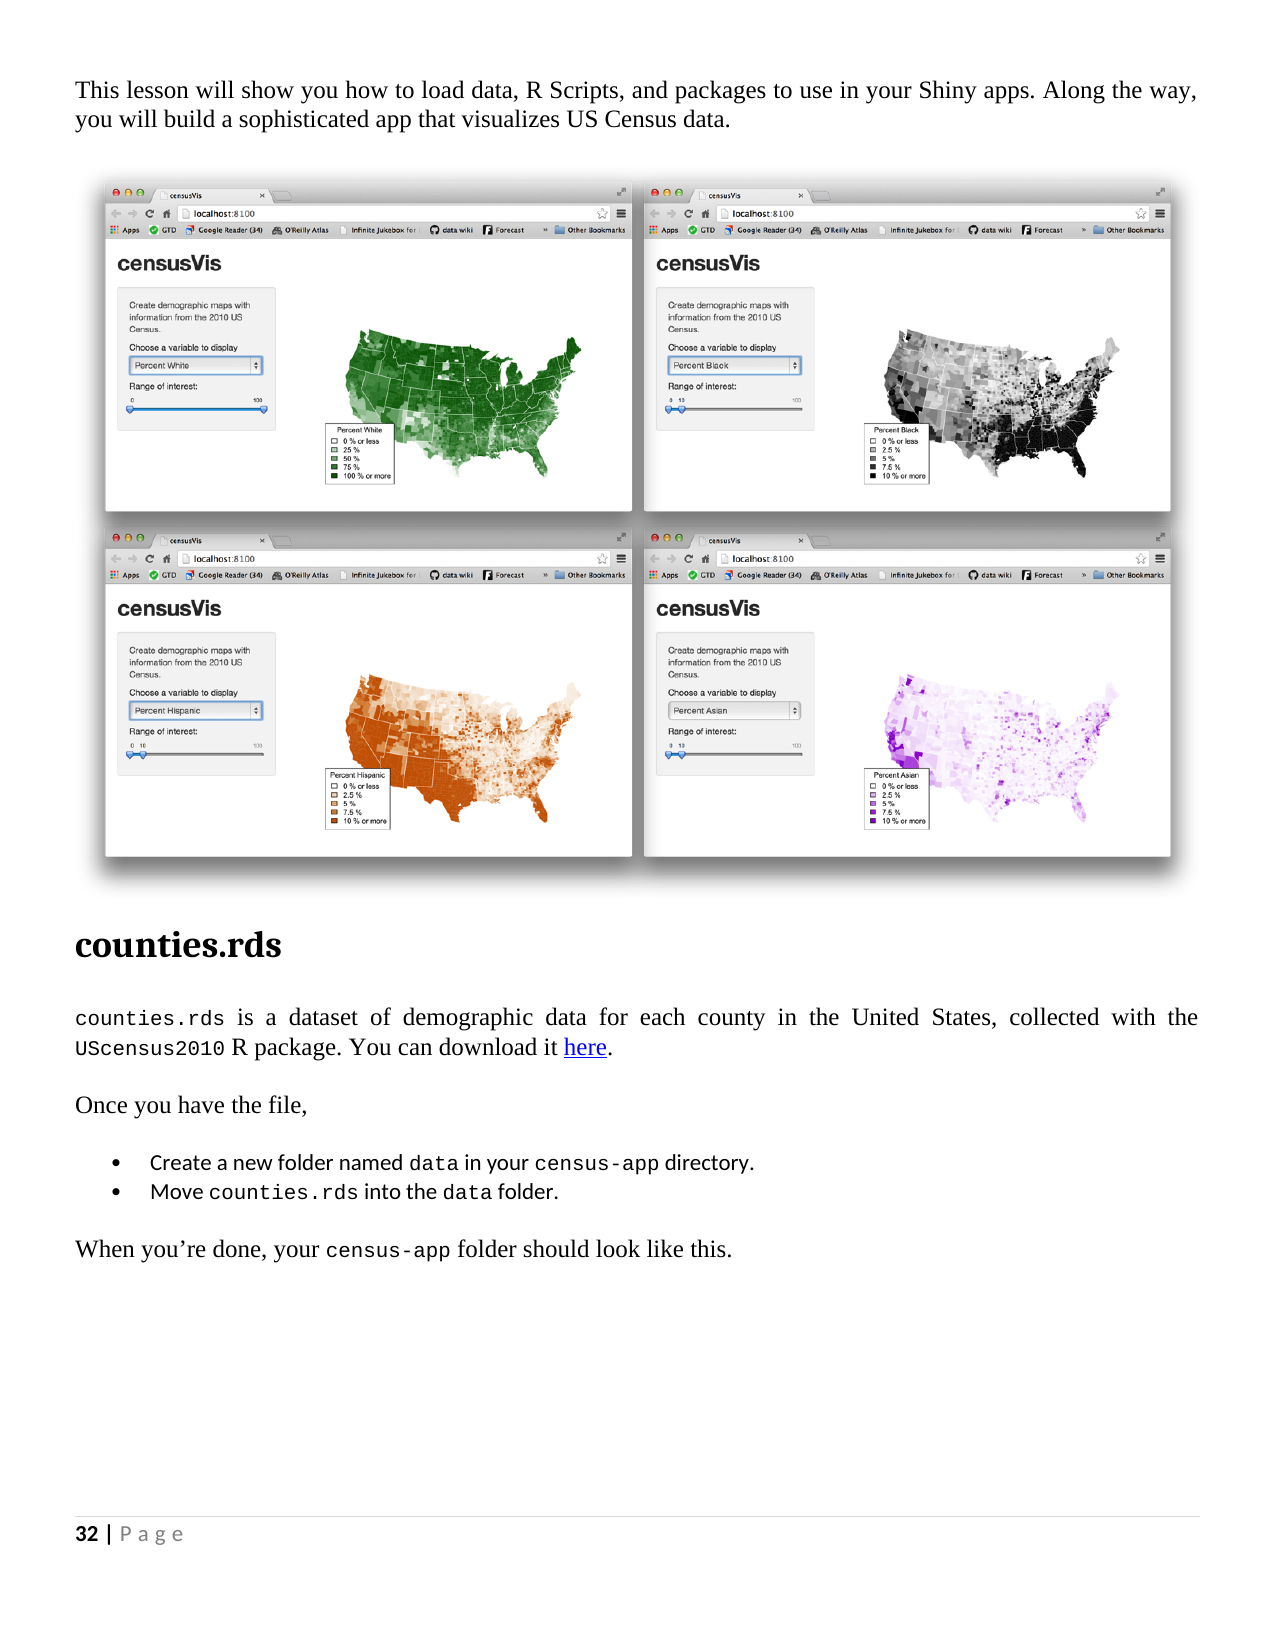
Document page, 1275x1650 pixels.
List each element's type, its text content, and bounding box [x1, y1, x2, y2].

picture [75, 161, 1200, 899]
text This lesson will show you how to load data, R Scripts, and packages to use in your Shiny apps. Along the way, you will build a sophisticated app that visualizes US Census data. [75, 75, 1200, 132]
text Once you have the file, [75, 1090, 1200, 1119]
list Move counties.rds into the data folder. [112, 1177, 1200, 1205]
text When you’re done, your census-app folder should look like this. [75, 1234, 1200, 1264]
subtitle counties.rds [75, 923, 1200, 966]
list Create a new folder named data in your census-app directory. [112, 1148, 1200, 1177]
text counties.rds is a dataset of demographic data for each county in the United States, collected with the UScensus2010 R package. You can download it here. [75, 1002, 1200, 1061]
